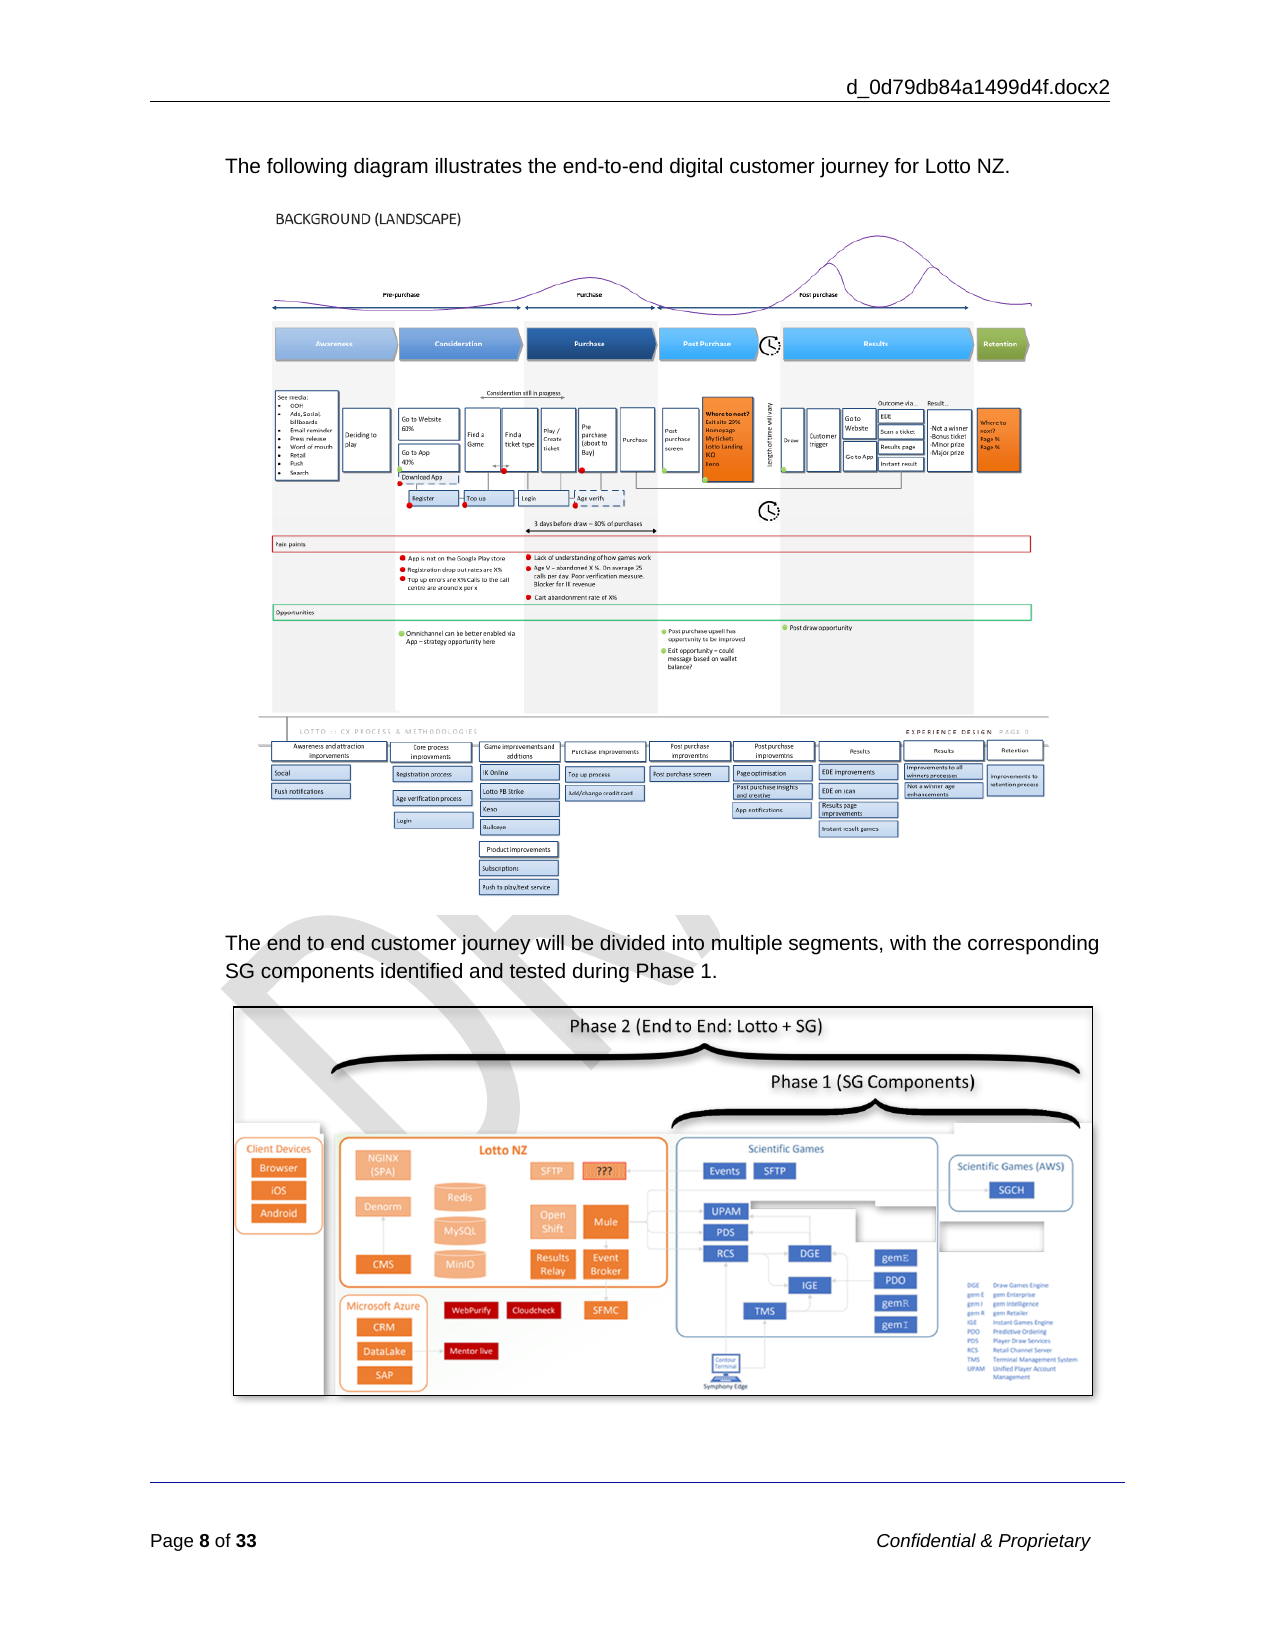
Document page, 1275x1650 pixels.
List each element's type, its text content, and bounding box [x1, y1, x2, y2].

picture [225, 181, 1103, 915]
picture [234, 1008, 1092, 1395]
text The end to end customer journey will be divided into multiple segments, with the corresponding SG components identified and tested during Phase 1. [225, 931, 1125, 982]
